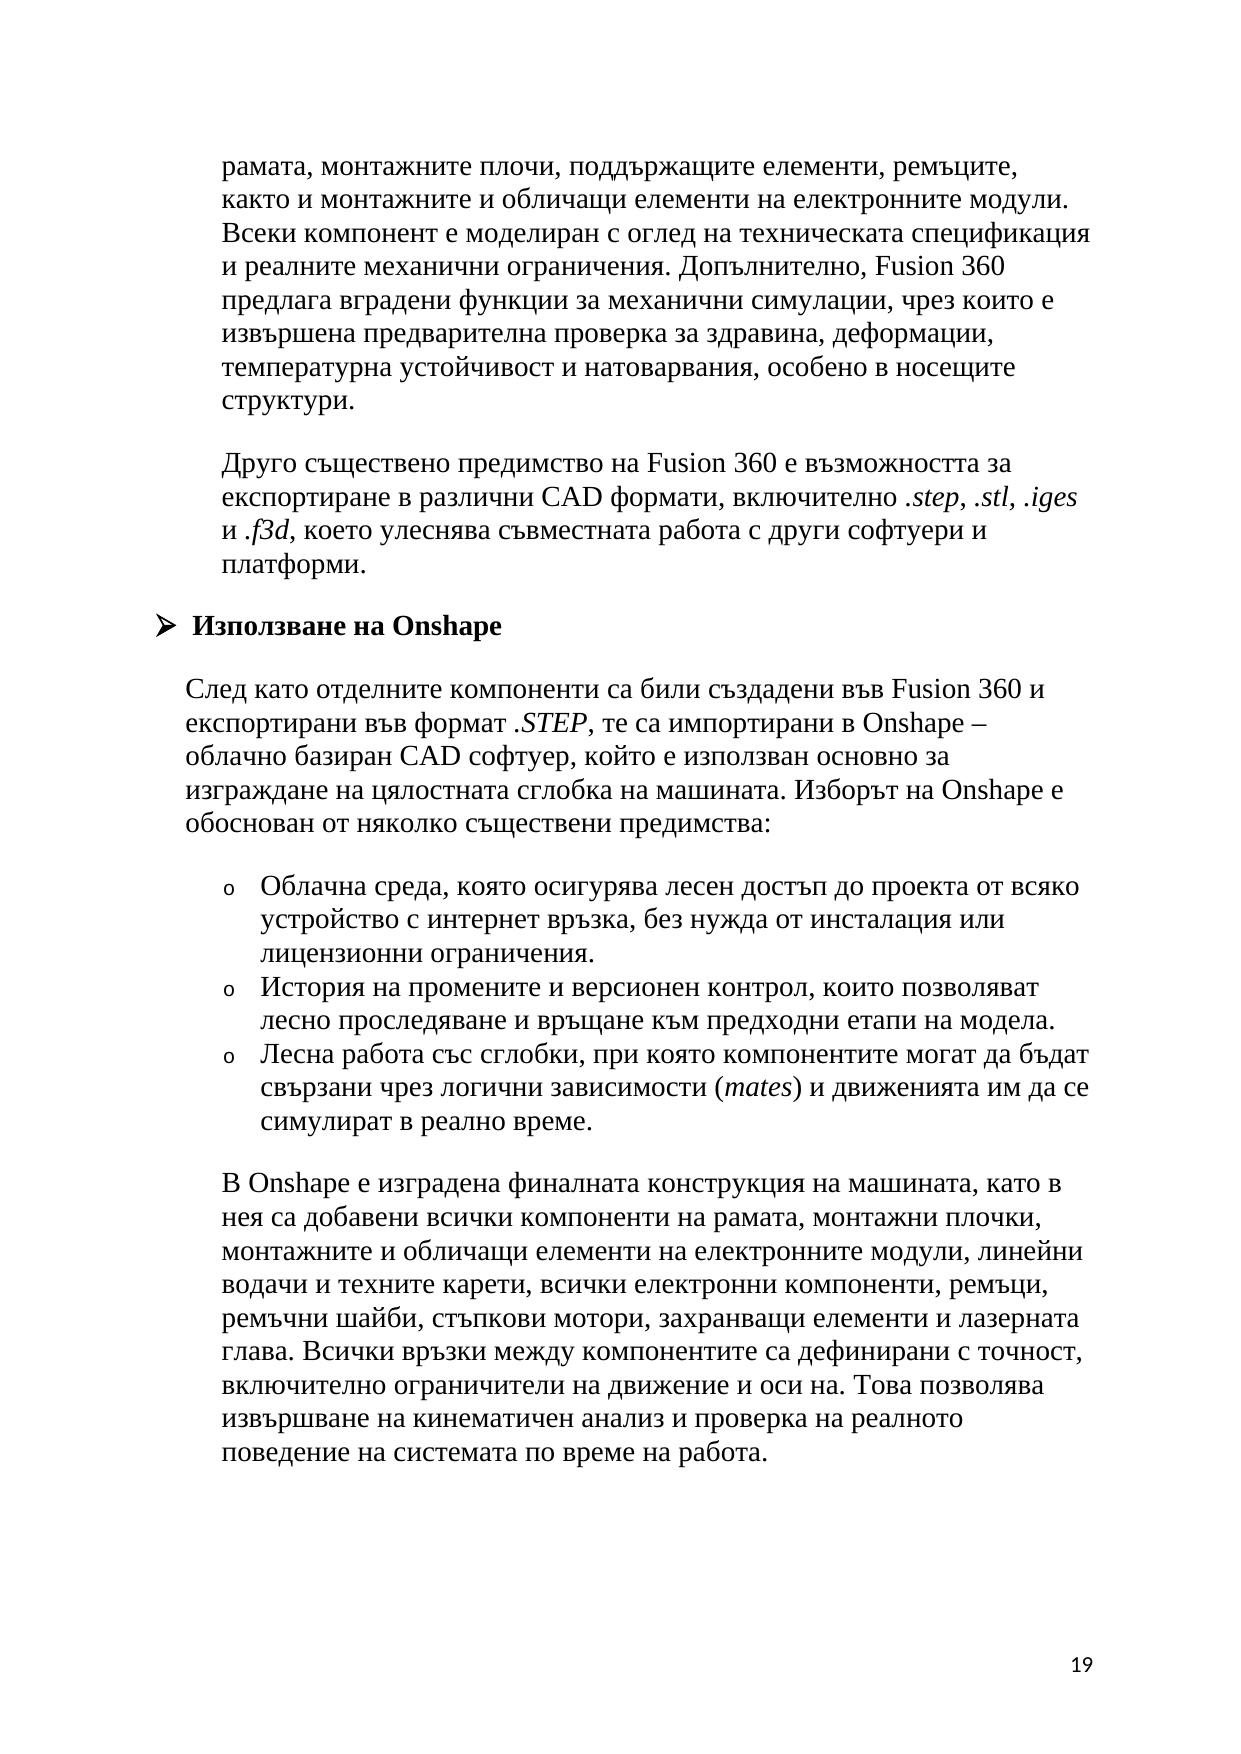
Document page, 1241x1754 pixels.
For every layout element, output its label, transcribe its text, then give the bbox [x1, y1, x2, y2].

text След като отделните компоненти са били създадени във Fusion 360 и експортирани във формат .STEP, те са импортирани в Onshape – облачно базиран CAD софтуер, който е използван основно за изграждане на цялостната сглобка на машината. Изборът на Onshape е обоснован от няколко съществени предимства: [185, 671, 1093, 839]
list Лесна работа със сглобки, при която компонентите могат да бъдат свързани чрез логични зависимости (mates) и движенията им да се симулират в реално време. [223, 1036, 1093, 1136]
text В Onshape е изградена финалната конструкция на машината, като в нея са добавени всички компоненти на рамата, монтажни плочки, монтажните и обличащи елементи на електронните модули, линейни водачи и техните карети, всички електронни компоненти, ремъци, ремъчни шайби, стъпкови мотори, захранващи елементи и лазерната глава. Всички връзки между компонентите са дефинирани с точност, включително ограничители на движение и оси на. Това позволява извършване на кинематичен анализ и проверка на реалното поведение на системата по време на работа. [221, 1166, 1093, 1467]
list Облачна среда, която осигурява лесен достъп до проекта от всяко устройство с интернет връзка, без нужда от инсталация или лицензионни ограничения. [223, 868, 1093, 969]
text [221, 148, 1093, 416]
text Друго съществено предимство на Fusion 360 е възможността за експортиране в различни CAD формати, включително .step, .stl, .iges и .f3d, което улеснява съвместната работа с други софтуери и платформи. [221, 445, 1093, 579]
list История на промените и версионен контрол, които позволяват лесно проследяване и връщане към предходни етапи на модела. [223, 969, 1093, 1036]
list Използване на Onshape [154, 608, 1093, 642]
